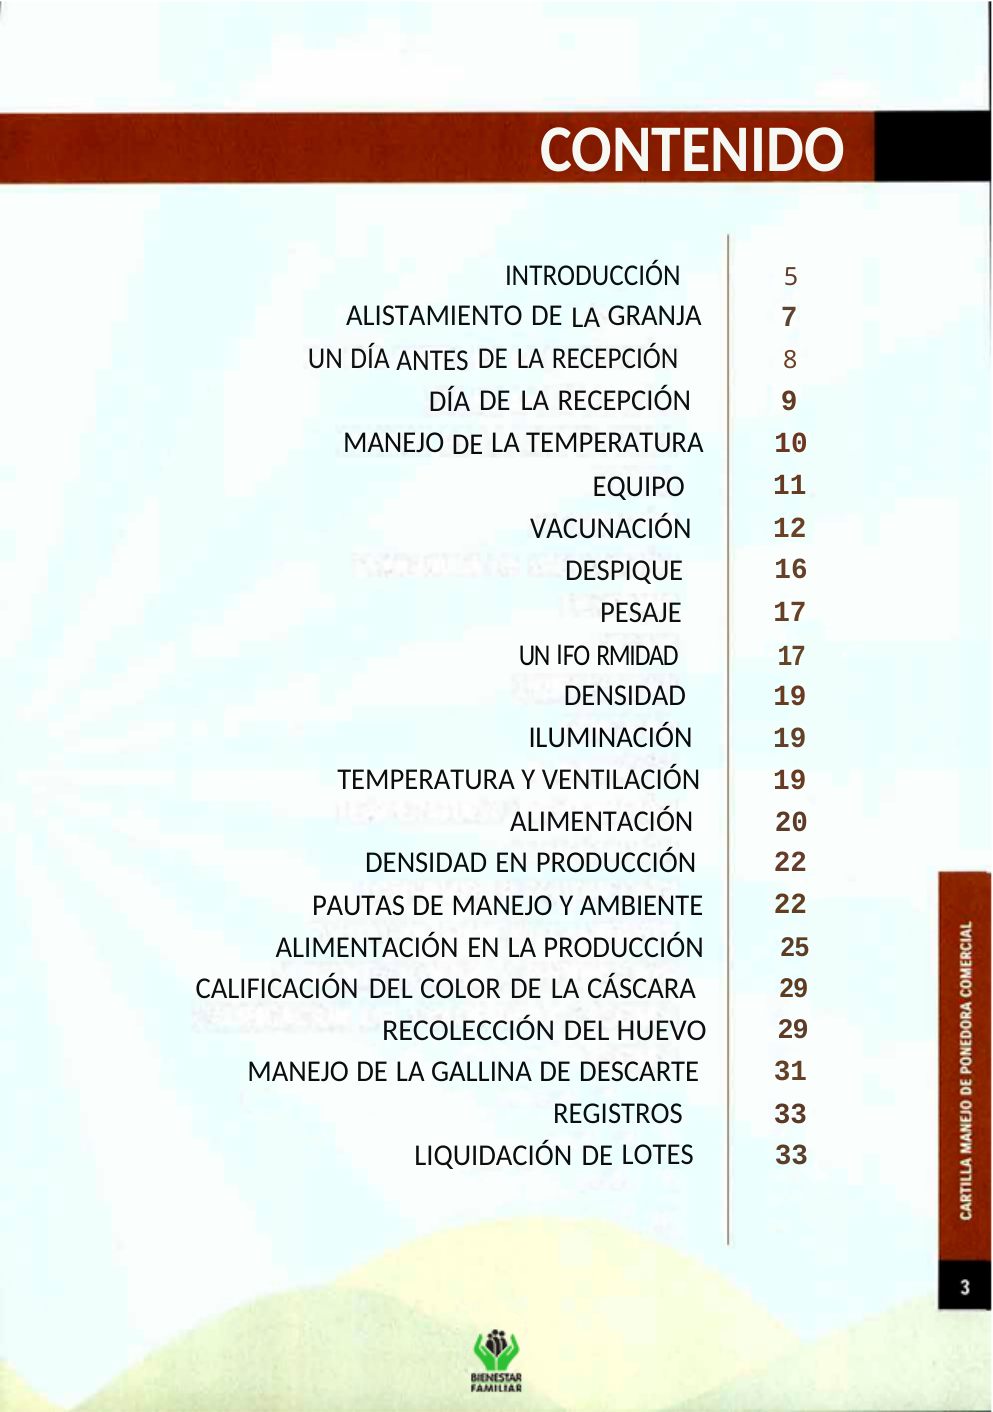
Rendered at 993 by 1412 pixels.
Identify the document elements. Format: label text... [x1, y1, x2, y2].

subtitle CONTENIDO [540, 110, 855, 187]
text INTRODUCCIÓN 5 [505, 256, 855, 293]
picture [0, 1, 993, 1412]
